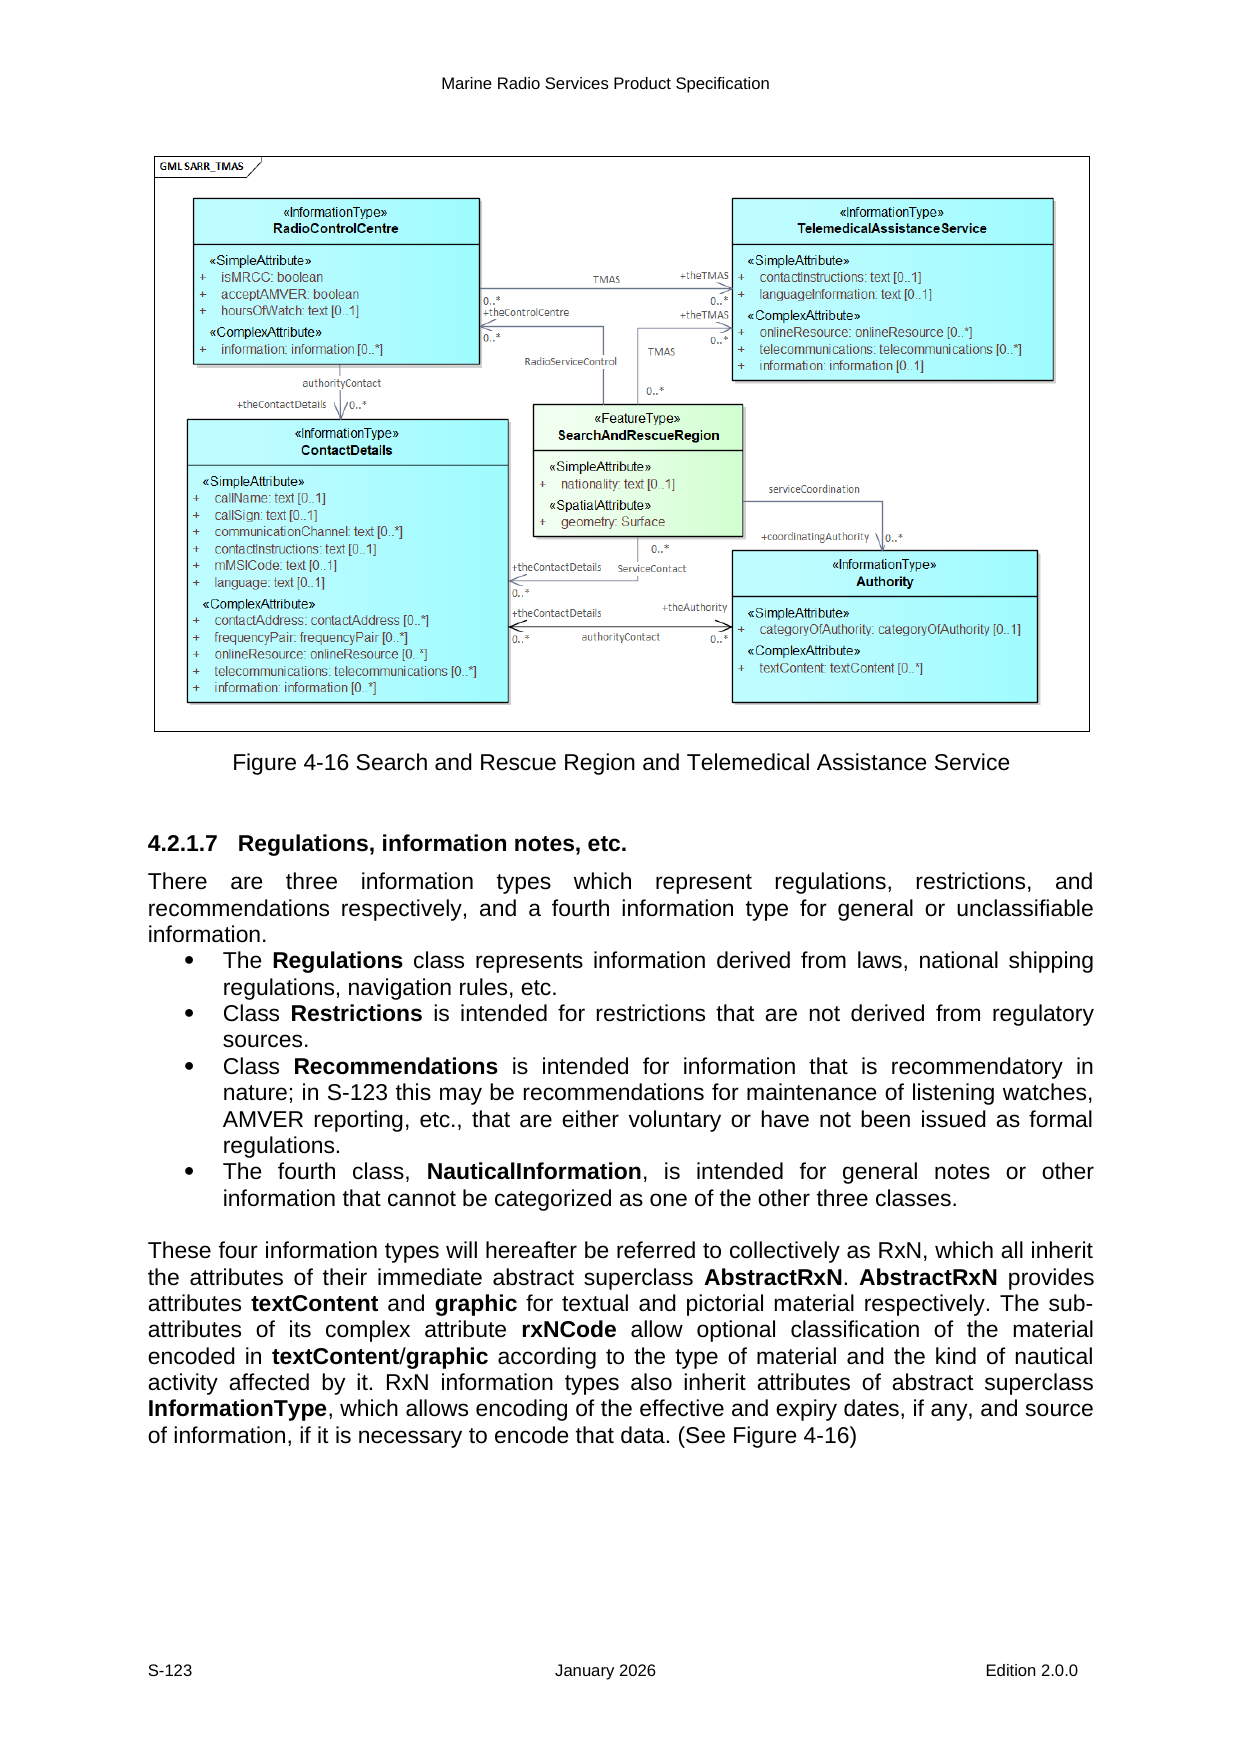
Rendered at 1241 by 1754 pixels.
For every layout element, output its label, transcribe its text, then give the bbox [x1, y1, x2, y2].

list The fourth class, NauticalInformation, is intended for general notes or other information that cannot be categorized as one of the other three classes. [185, 1158, 1094, 1211]
list The Regulations class represents information derived from laws, national shipping regulations, navigation rules, etc. [185, 947, 1094, 1000]
text There are three information types which represent regulations, restrictions, and recommendations respectively, and a fourth information type for general or unclassifiable information. [148, 868, 1094, 947]
subtitle Regulations, information notes, etc. [148, 829, 1094, 856]
picture [147, 150, 1095, 737]
text Figure 4-16 Search and Rescue Region and Telemedical Assistance Service [148, 749, 1094, 776]
list Class Recommendations is intended for information that is recommendatory in nature; in S-123 this may be recommendations for maintenance of listening watches, AMVER reporting, etc., that are either voluntary or have not been issued as formal regulations. [185, 1053, 1094, 1158]
text These four information types will hereafter be referred to collectively as RxN, which all inherit the attributes of their immediate abstract superclass AbstractRxN. AbstractRxN provides attributes textContent and graphic for textual and pictorial material respectively. The sub-attributes of its complex attribute rxNCode allow optional classification of the material encoded in textContent/graphic according to the type of material and the kind of nautical activity affected by it. RxN information types also inherit attributes of abstract superclass InformationType, which allows encoding of the effective and expiry dates, if any, and source of information, if it is necessary to encode that data. (See Figure 4-16) [148, 1237, 1094, 1448]
list Class Restrictions is intended for restrictions that are not derived from regulatory sources. [185, 1000, 1094, 1053]
